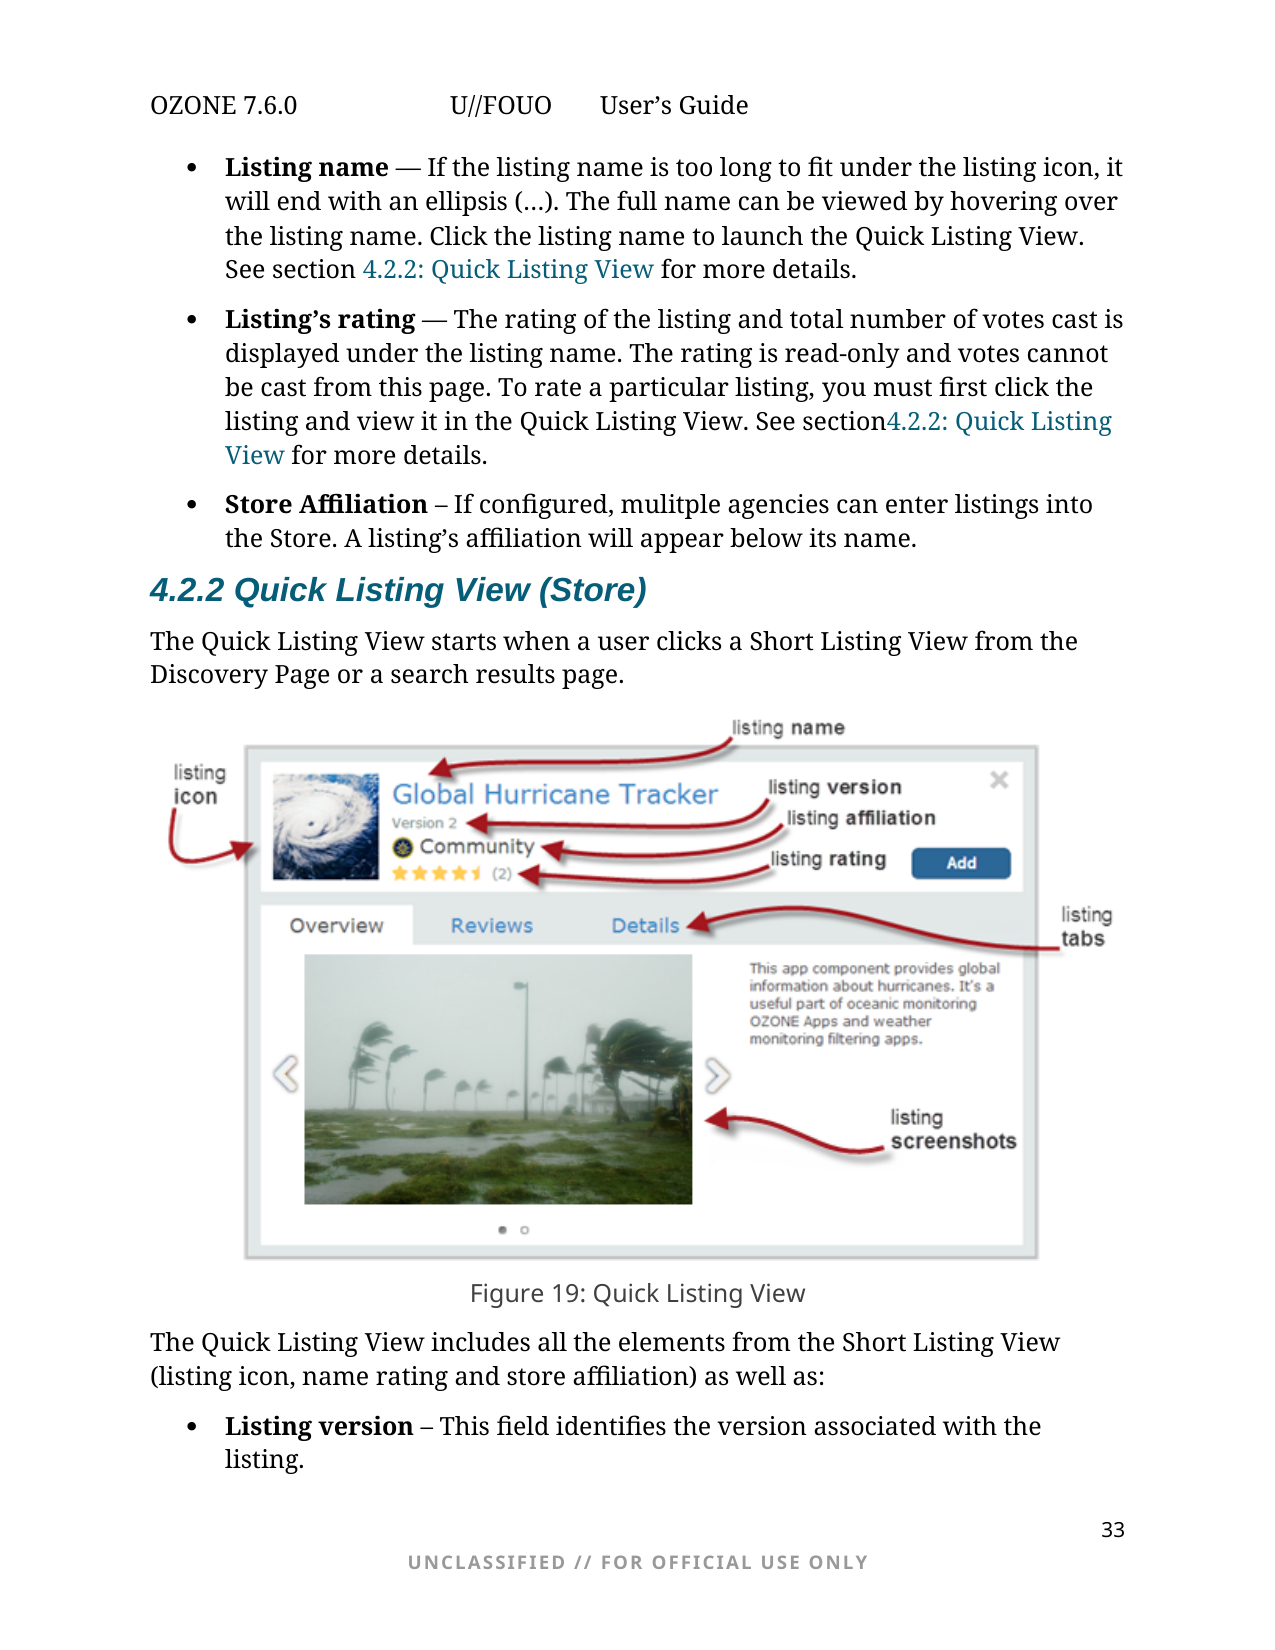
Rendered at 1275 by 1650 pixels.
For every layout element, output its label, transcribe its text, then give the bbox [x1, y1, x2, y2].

text Figure 19: Quick Listing View [150, 1276, 1125, 1310]
list Store Affiliation – If configured, mulitple agencies can enter listings into the Store. A listing’s affiliation will appear below its name. [187, 487, 1125, 555]
list Listing version – This field identifies the version associated with the listing. [187, 1408, 1125, 1476]
list Listing name — If the listing name is too long to fit under the listing icon, it will end with an ellipsis (…). The full name can be viewed by hovering over the listing name. Click the listing name to launch the Quick Listing View. See section 4.2.2: Quick Listing View for more details. [187, 150, 1125, 286]
text The Quick Listing View includes all the elements from the Short Listing View (listing icon, name rating and store affiliation) as well as: [150, 1325, 1125, 1393]
subtitle Quick Listing View (Store) [150, 570, 1125, 608]
text The Quick Listing View starts when a user clicks a Short Listing View from the Discovery Page or a search results page. [150, 623, 1125, 691]
list Listing’s rating — The rating of the listing and total number of votes cast is displayed under the listing name. The rating is read-only and votes cannot be cast from this page. To rate a particular listing, you must first click the listing and view it in the Quick Listing View. See section4.2.2: Quick Listing View for more details. [187, 301, 1125, 472]
picture [150, 706, 1121, 1261]
